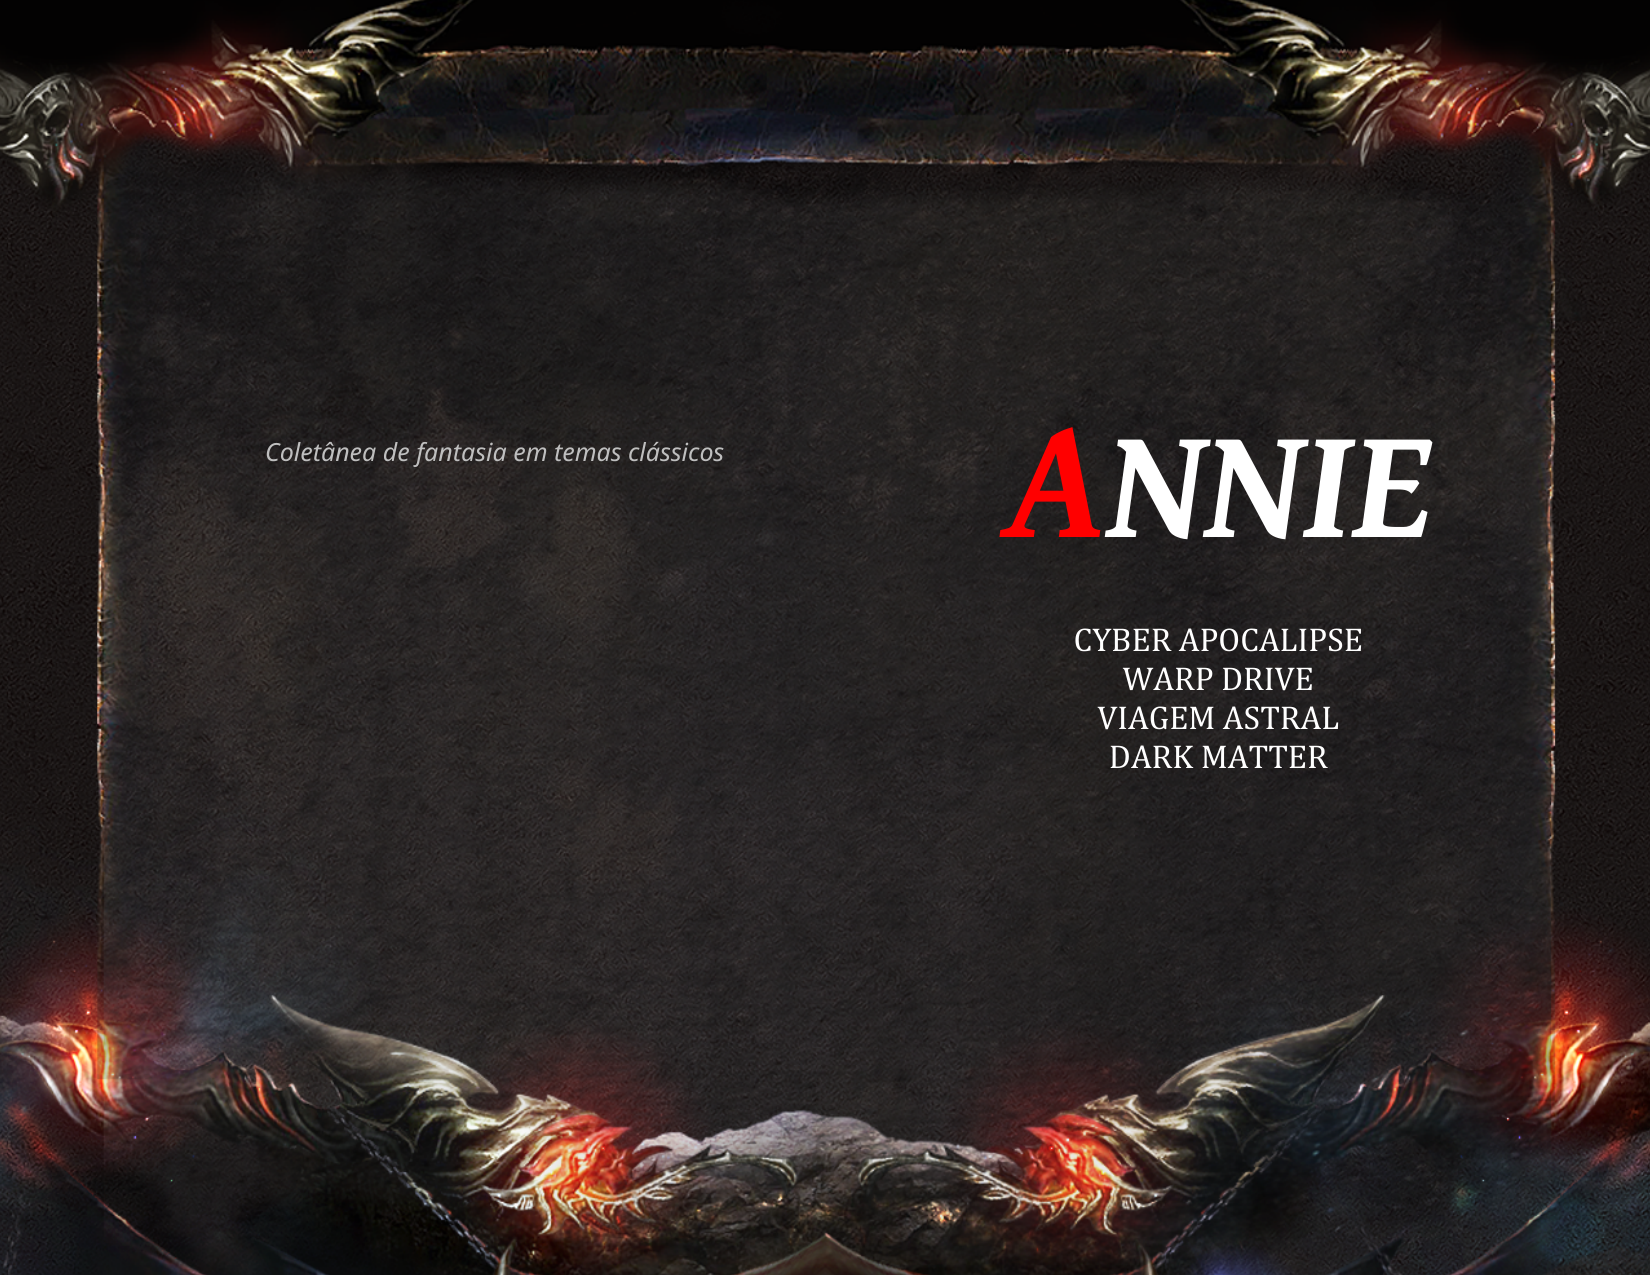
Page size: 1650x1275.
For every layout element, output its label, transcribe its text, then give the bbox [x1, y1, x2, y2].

text ANNIE [901, 349, 1536, 586]
picture [0, 0, 1650, 1275]
text WARP DRIVE [901, 659, 1536, 698]
text CYBER APOCALIPSE [901, 620, 1536, 659]
text VIAGEM ASTRAL [901, 698, 1536, 737]
text DARK MATTER [901, 737, 1536, 776]
text Coletânea de fantasia em temas clássicos [177, 434, 812, 468]
